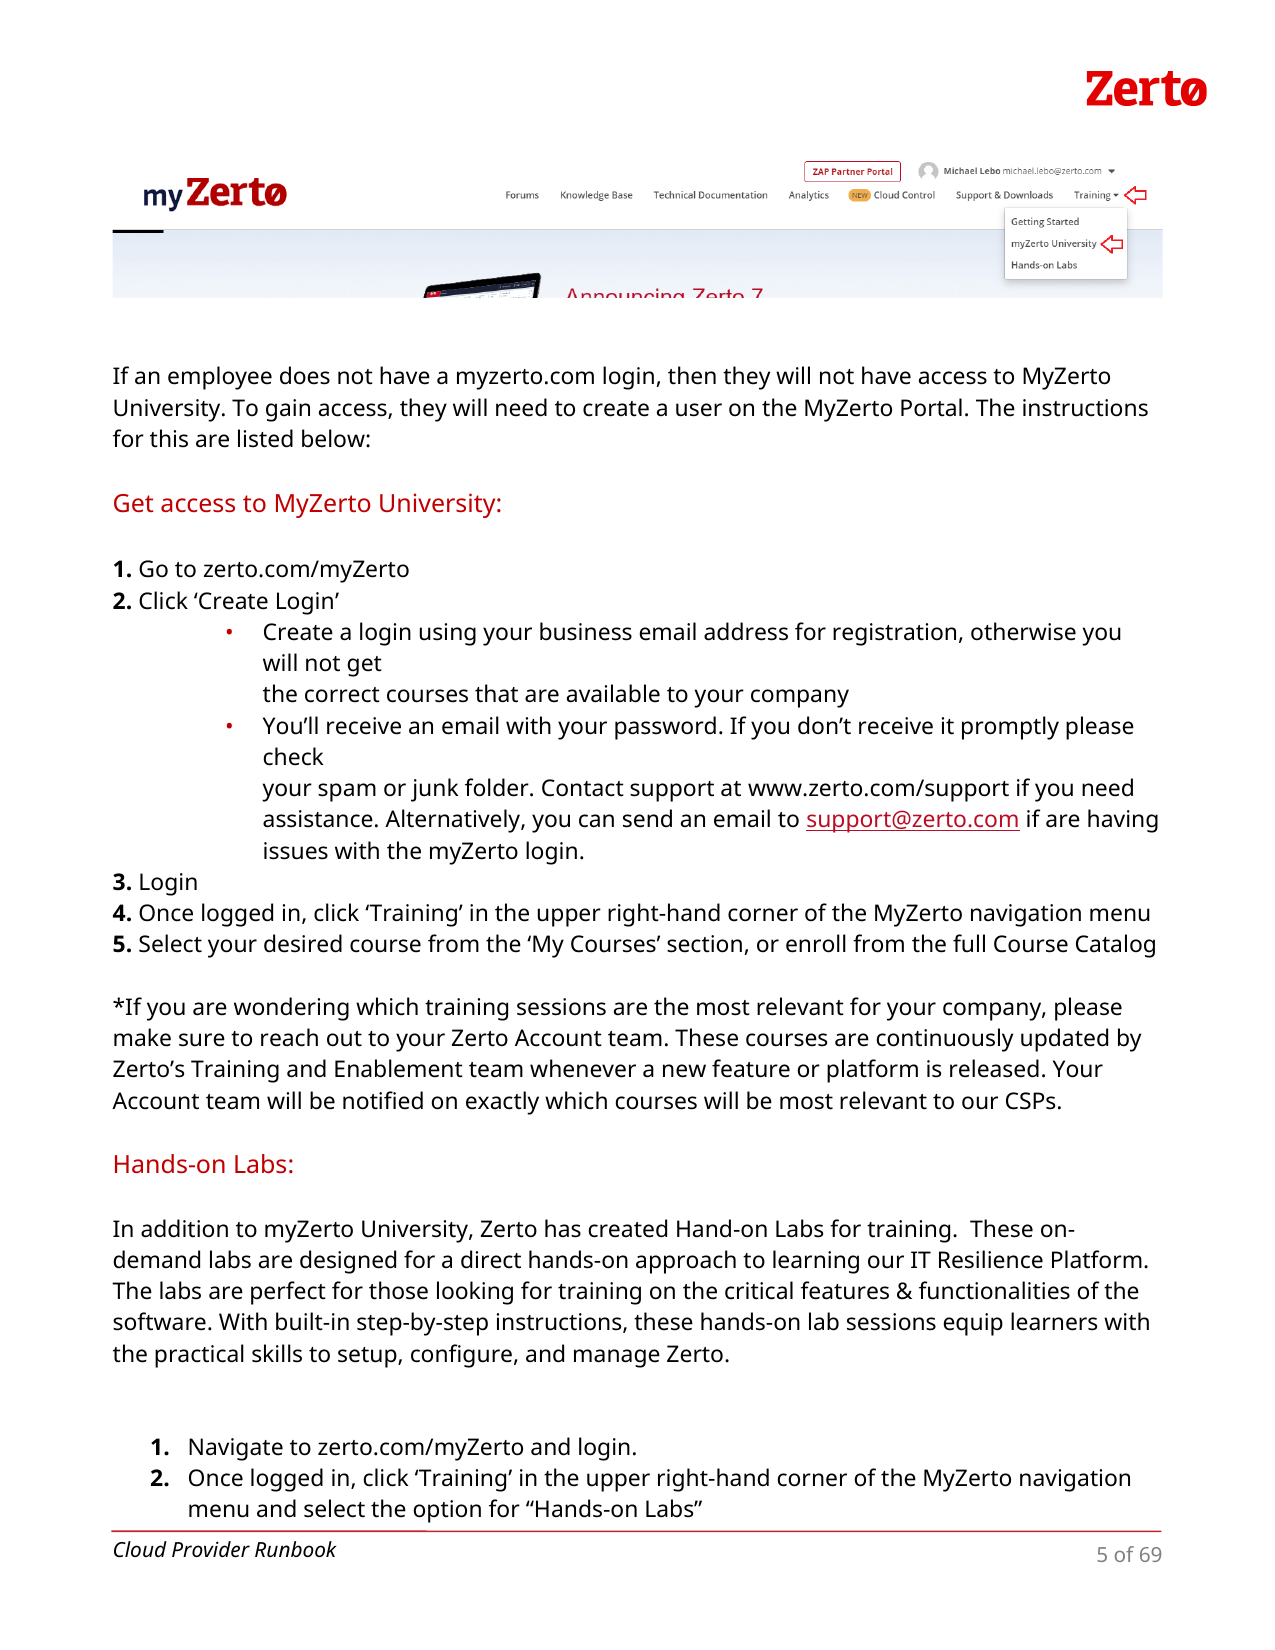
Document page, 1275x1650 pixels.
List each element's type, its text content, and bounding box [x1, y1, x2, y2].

text your spam or junk folder. Contact support at www.zerto.com/support if you need assistance. Alternatively, you can send an email to support@zerto.com if are having issues with the myZerto login. [262, 772, 1162, 866]
text the correct courses that are available to your company [187, 678, 1162, 710]
list You’ll receive an email with your password. If you don’t receive it promptly please check [225, 710, 1162, 772]
text 4. Once logged in, click ‘Training’ in the upper right-hand corner of the MyZerto navigation menu [112, 897, 1162, 928]
list Navigate to zerto.com/myZerto and login. [150, 1431, 1162, 1462]
text 5. Select your desired course from the ‘My Courses’ section, or enroll from the full Course Catalog [112, 928, 1162, 960]
text 1. Go to zerto.com/myZerto [112, 553, 1162, 585]
text 2. Click ‘Create Login’ [112, 585, 1162, 616]
text Get access to MyZerto University: [112, 485, 1162, 519]
list Once logged in, click ‘Training’ in the upper right-hand corner of the MyZerto navigation menu and select the option for “Hands-on Labs” [150, 1462, 1162, 1524]
text In addition to myZerto University, Zerto has created Hand-on Labs for training. These on-demand labs are designed for a direct hands-on approach to learning our IT Resilience Platform. The labs are perfect for those looking for training on the critical features & functionalities of the software. With built-in step-by-step instructions, these hands-on lab sessions equip learners with the practical skills to setup, configure, and manage Zerto. [112, 1212, 1162, 1399]
text Hands-on Labs: [112, 1147, 1162, 1181]
picture [112, 150, 1163, 298]
text If an employee does not have a myzerto.com login, then they will not have access to MyZerto University. To gain access, they will need to create a user on the MyZerto Portal. The instructions for this are listed below: [112, 360, 1162, 454]
text *If you are wondering which training sessions are the most relevant for your company, please make sure to reach out to your Zerto Account team. These courses are continuously updated by Zerto’s Training and Enablement team whenever a new feature or platform is released. Your Account team will be notified on exactly which courses will be most relevant to our CSPs. [112, 991, 1162, 1116]
list Create a login using your business email address for registration, otherwise you will not get [225, 616, 1162, 678]
text 3. Login [112, 866, 1162, 897]
picture [1086, 71, 1207, 106]
